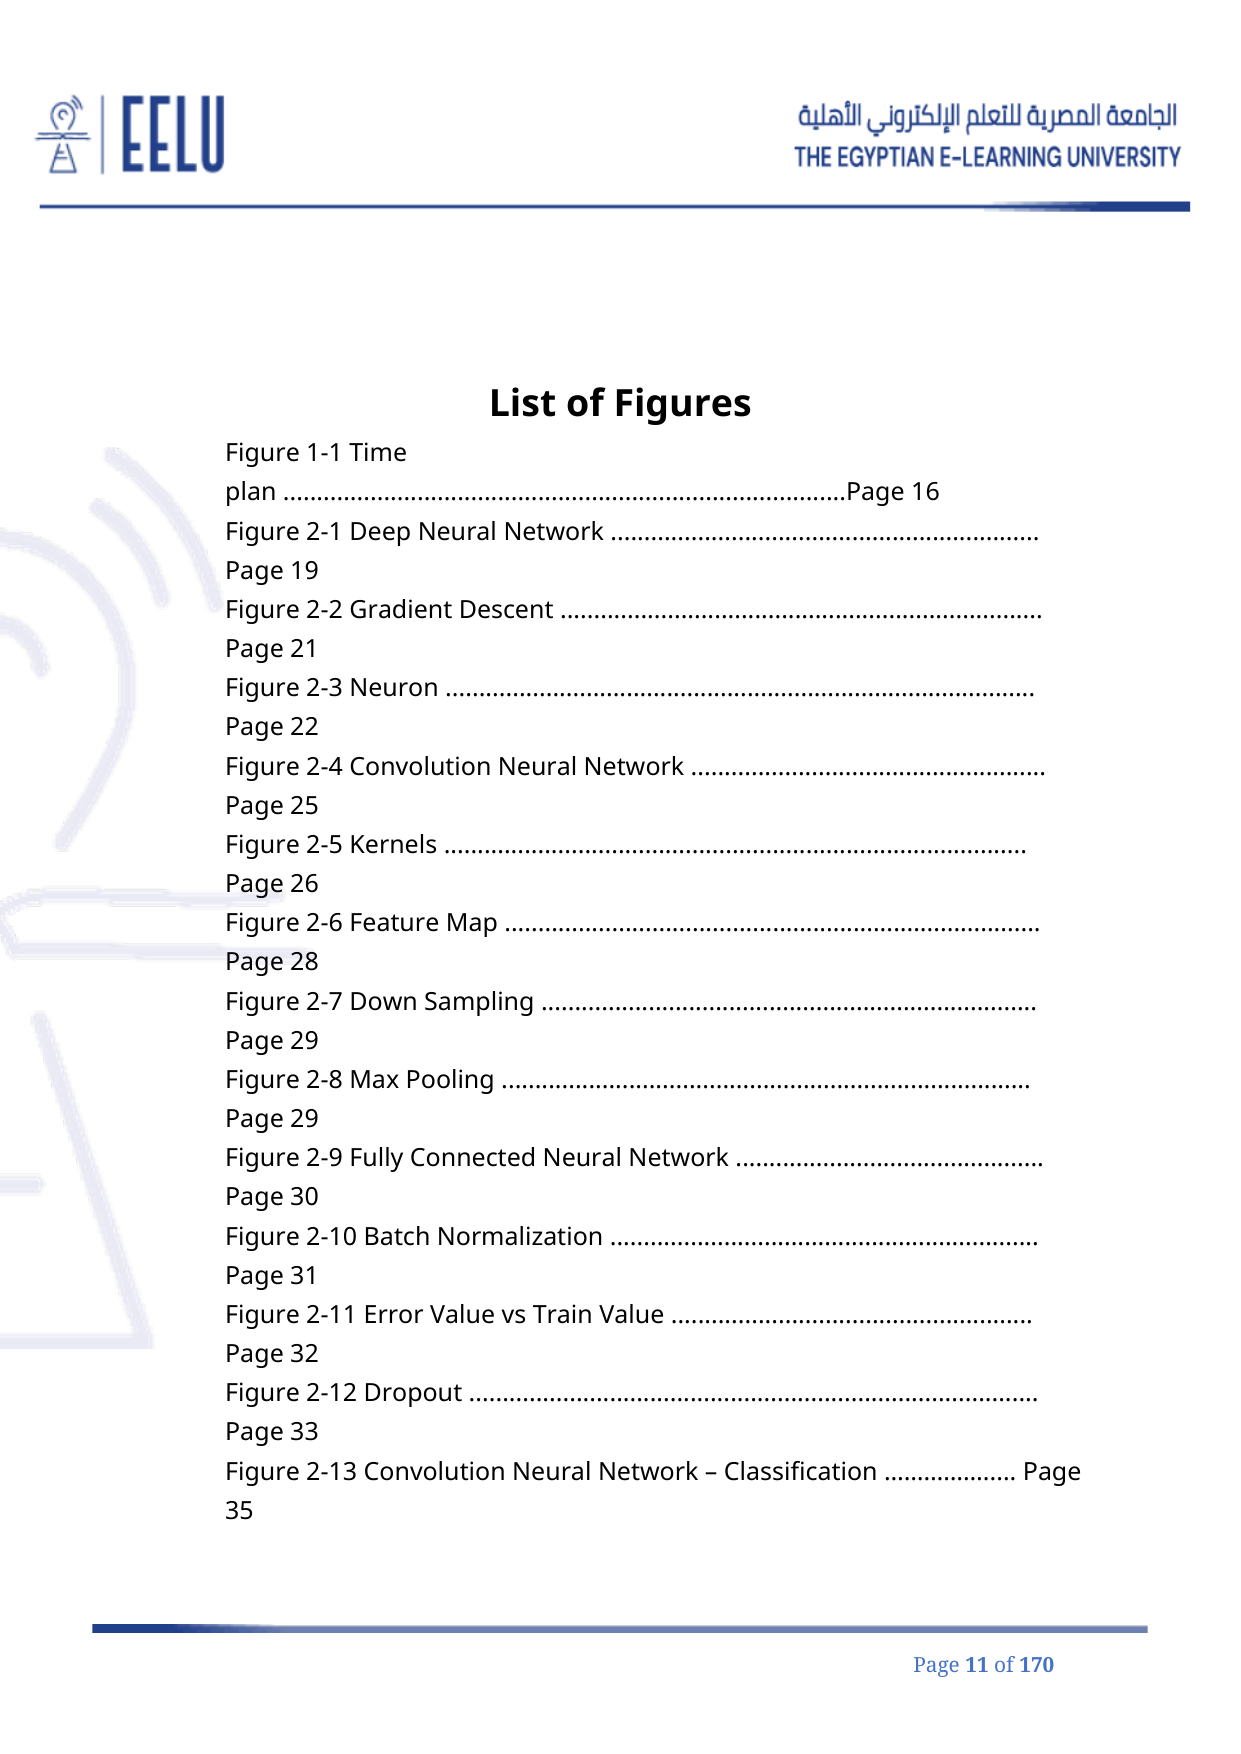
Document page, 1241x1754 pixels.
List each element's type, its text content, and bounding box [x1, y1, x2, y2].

text Figure 2-10 Batch Normalization ................................................................ Page 31 [225, 1218, 1090, 1291]
picture [92, 1624, 1148, 1633]
text Figure 2-1 Deep Neural Network ................................................................ Page 19 [225, 513, 1090, 586]
text Figure 2-11 Error Value vs Train Value ...................................................... Page 32 [225, 1297, 1090, 1370]
text Figure 2-9 Fully Connected Neural Network .............................................. Page 30 [225, 1140, 1090, 1213]
text Figure 2-5 Kernels ....................................................................................... Page 26 [225, 827, 1090, 900]
text Figure 2-12 Dropout ..................................................................................... Page 33 [225, 1375, 1090, 1448]
text Figure 2-7 Down Sampling .......................................................................... Page 29 [225, 983, 1090, 1056]
text List of Figures [150, 376, 1090, 427]
text Figure 2-13 Convolution Neural Network – Classification ……………..... Page 35 [225, 1453, 1090, 1526]
text Figure 2-4 Convolution Neural Network ..................................................... Page 25 [225, 748, 1090, 821]
text Figure 1-1 Time plan ....................................................................................Page 16 [225, 435, 1090, 508]
picture [0, 447, 314, 1349]
text Figure 2-8 Max Pooling ............................................................................... Page 29 [225, 1062, 1090, 1135]
picture [9, 75, 1207, 231]
text Figure 2-6 Feature Map ................................................................................ Page 28 [225, 905, 1090, 978]
text Figure 2-2 Gradient Descent ........................................................................ Page 21 [225, 592, 1090, 665]
text Figure 2-3 Neuron ........................................................................................ Page 22 [225, 670, 1090, 743]
